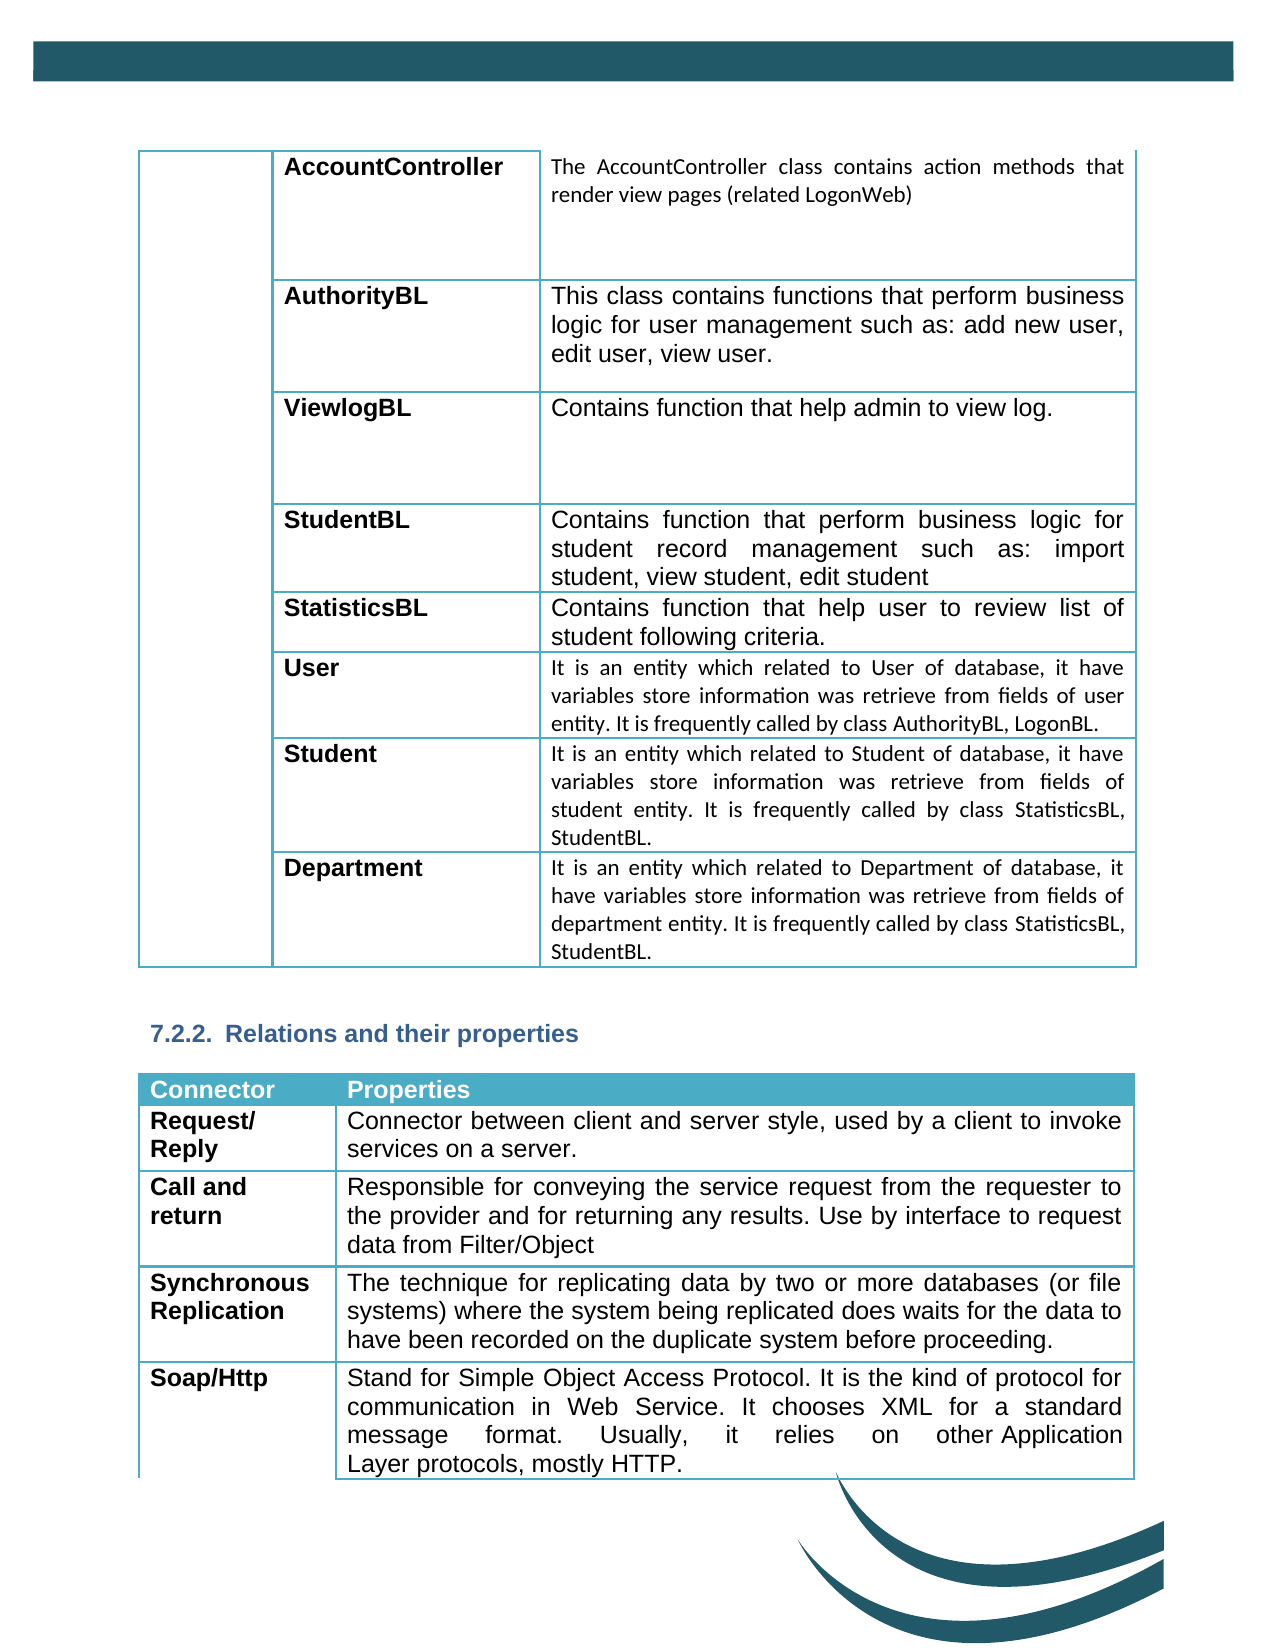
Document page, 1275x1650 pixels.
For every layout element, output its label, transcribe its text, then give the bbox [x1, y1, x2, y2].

table_cell Synchronous Replication [140, 1268, 335, 1361]
table_header Connector [140, 1075, 335, 1104]
table_cell Contains function that help user to review list of student following criteria. [541, 593, 1135, 651]
table_cell AccountController [274, 152, 539, 279]
table_cell It is an entity which related to Student of database, it have variables store information was retrieve from fields of student entity. It is frequently called by class StatisticsBL, StudentBL. [541, 739, 1135, 851]
table_cell Department [274, 853, 539, 966]
table_cell The technique for replicating data by two or more databases (or file systems) where the system being replicated does waits for the data to have been recorded on the duplicate system before proceeding. [337, 1268, 1133, 1361]
table_cell AuthorityBL [274, 281, 539, 391]
table_cell It is an entity which related to Department of database, it have variables store information was retrieve from fields of department entity. It is frequently called by class StatisticsBL, StudentBL. [541, 853, 1135, 966]
table_cell Student [274, 739, 539, 851]
table_cell StudentBL [274, 505, 539, 591]
table_cell Contains function that help admin to view log. [541, 393, 1135, 503]
table_cell The AccountController class contains action methods that render view pages (related LogonWeb) [541, 150, 1135, 279]
table_cell Request/ Reply [140, 1106, 335, 1170]
table_cell Stand for Simple Object Access Protocol. It is the kind of protocol for communication in Web Service. It chooses XML for a standard message format. Usually, it relies on other Application Layer protocols, mostly HTTP. [337, 1363, 1133, 1478]
table_cell User [274, 653, 539, 737]
table_cell StatisticsBL [274, 593, 539, 651]
table_cell Call and return [140, 1172, 335, 1265]
table_cell It is an entity which related to User of database, it have variables store information was retrieve from fields of user entity. It is frequently called by class AuthorityBL, LogonBL. [541, 653, 1135, 737]
table_header Properties [337, 1075, 1133, 1104]
table_cell Connector between client and server style, used by a client to invoke services on a server. [337, 1106, 1133, 1170]
subtitle Relations and their properties [150, 1019, 1125, 1048]
table_cell Soap/Http [140, 1363, 335, 1478]
table_cell Responsible for conveying the service request from the requester to the provider and for returning any results. Use by interface to request data from Filter/Object [337, 1172, 1133, 1265]
table_cell This class contains functions that perform business logic for user management such as: add new user, edit user, view user. [541, 281, 1135, 391]
table_cell Contains function that perform business logic for student record management such as: import student, view student, edit student [541, 505, 1135, 591]
table_cell ViewlogBL [274, 393, 539, 503]
